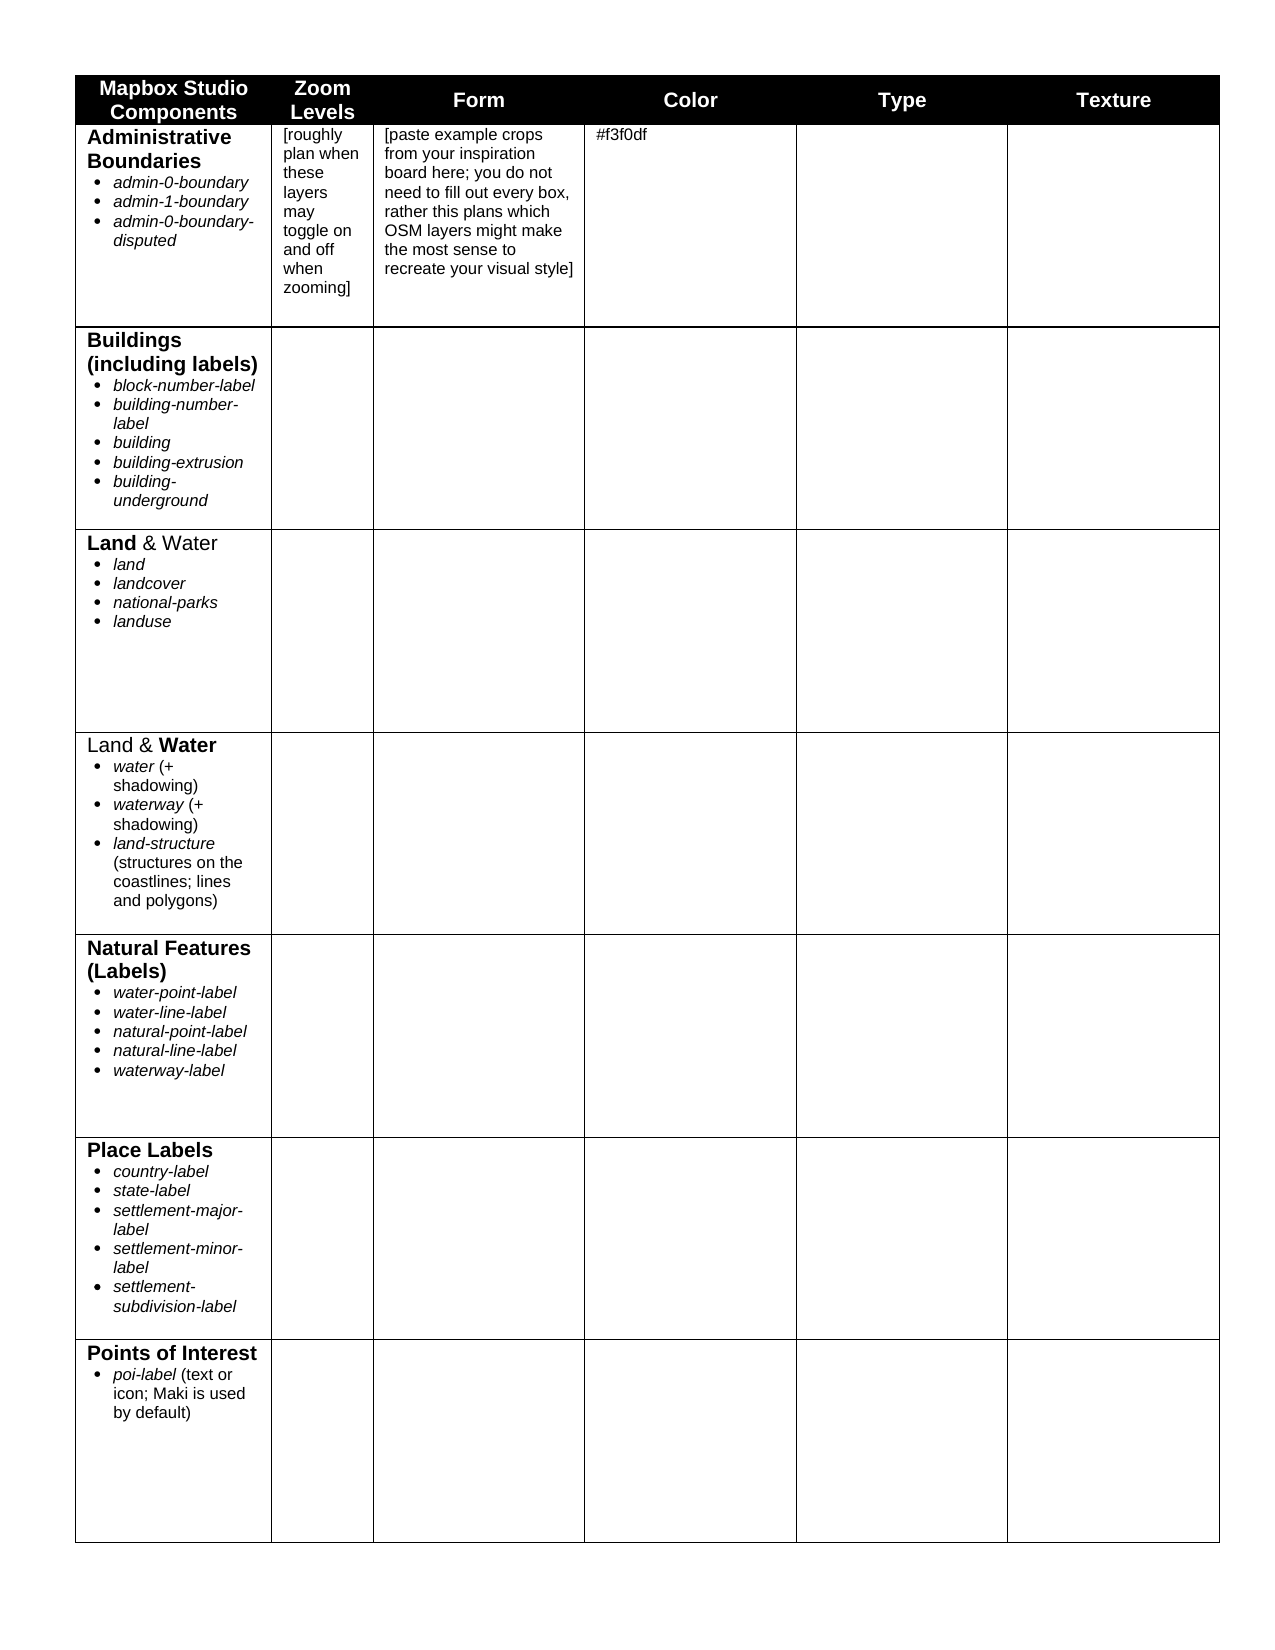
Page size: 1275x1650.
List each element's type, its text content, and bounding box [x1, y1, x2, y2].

table_cell [374, 935, 584, 1137]
table_header Type [797, 76, 1007, 124]
table_cell [374, 328, 584, 529]
table_cell Buildings (including labels) block-number-label building-number-label building building-extrusion building-underground [76, 328, 271, 529]
table_cell [585, 530, 796, 732]
table_cell [272, 1138, 373, 1339]
table_header Form [374, 76, 584, 124]
table_cell [272, 733, 373, 934]
table_cell [374, 530, 584, 732]
table_cell Land & Water water (+ shadowing) waterway (+ shadowing) land-structure (structures on the coastlines; lines and polygons) [76, 733, 271, 934]
table_cell [272, 530, 373, 732]
table_cell [797, 530, 1007, 732]
table_cell Points of Interest poi-label (text or icon; Maki is used by default) [76, 1340, 271, 1542]
table_cell [1008, 1340, 1219, 1542]
table_cell [797, 125, 1007, 326]
table_cell [585, 733, 796, 934]
table_cell [797, 328, 1007, 529]
table_cell [585, 1340, 796, 1542]
table_cell [roughly plan when these layers may toggle on and off when zooming] [272, 125, 373, 326]
table_cell [797, 935, 1007, 1137]
table_cell [1008, 733, 1219, 934]
table_cell [585, 1138, 796, 1339]
table_cell Land & Water land landcover national-parks landuse [76, 530, 271, 732]
table_cell [374, 733, 584, 934]
table_cell [797, 733, 1007, 934]
table_cell [1008, 530, 1219, 732]
table_header Color [585, 76, 796, 124]
table_cell [1008, 1138, 1219, 1339]
table_header Mapbox Studio Components [76, 76, 271, 124]
table_cell [374, 1340, 584, 1542]
table_cell [374, 1138, 584, 1339]
table_cell Place Labels country-label state-label settlement-major-label settlement-minor-label settlement-subdivision-label [76, 1138, 271, 1339]
table_cell [272, 328, 373, 529]
table_cell [paste example crops from your inspiration board here; you do not need to fill out every box, rather this plans which OSM layers might make the most sense to recreate your visual style] [374, 125, 584, 326]
table_cell [272, 935, 373, 1137]
table_cell [272, 1340, 373, 1542]
table_cell [797, 1138, 1007, 1339]
table_cell Administrative Boundaries admin-0-boundary admin-1-boundary admin-0-boundary-disputed [76, 125, 271, 326]
table_cell [1008, 935, 1219, 1137]
table_cell #f3f0df [585, 125, 796, 326]
table_header Texture [1008, 76, 1219, 124]
table_header Zoom Levels [272, 76, 373, 124]
table_cell [1008, 328, 1219, 529]
table_cell [797, 1340, 1007, 1542]
table_cell [1008, 125, 1219, 326]
table_cell [585, 935, 796, 1137]
table_cell Natural Features (Labels) water-point-label water-line-label natural-point-label natural-line-label waterway-label [76, 935, 271, 1137]
table_cell [585, 328, 796, 529]
